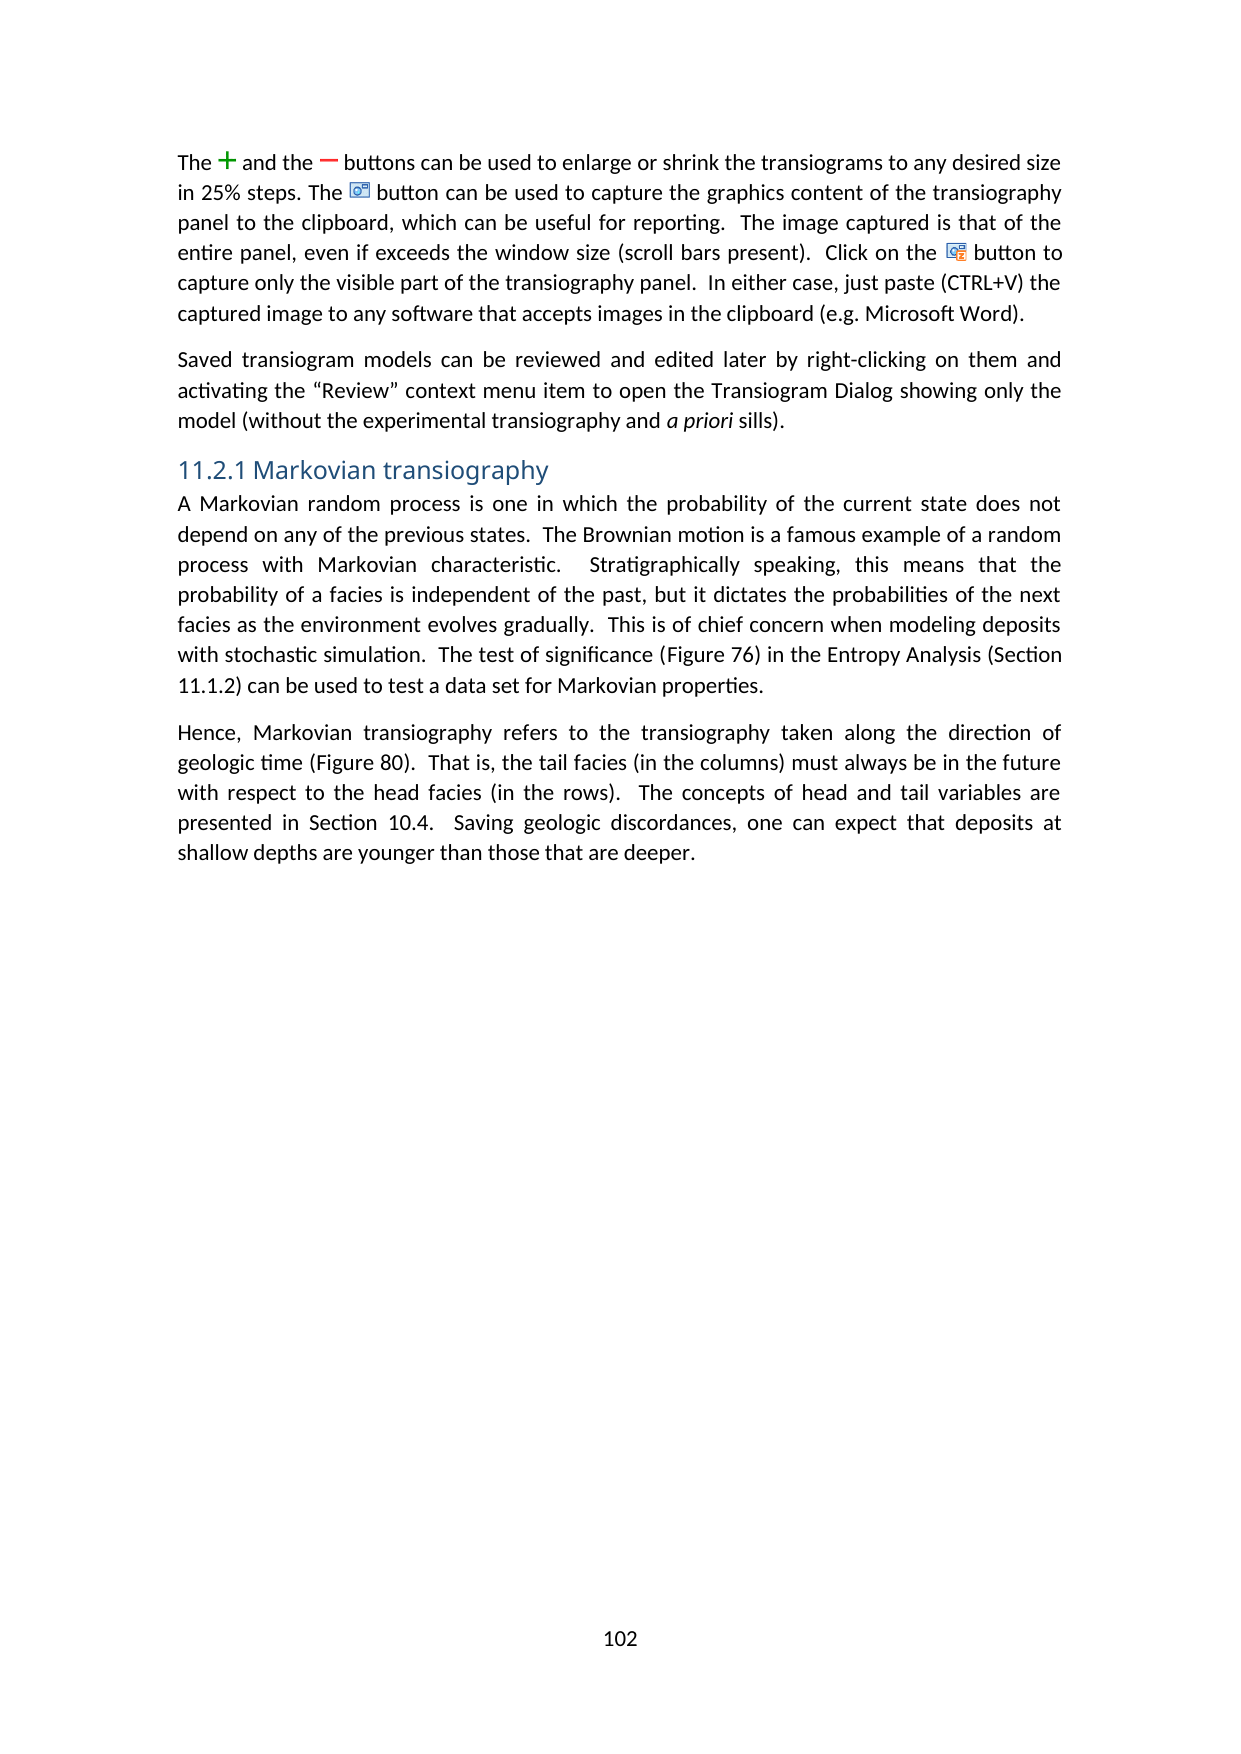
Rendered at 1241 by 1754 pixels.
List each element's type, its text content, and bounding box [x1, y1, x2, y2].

text The and the buttons can be used to enlarge or shrink the transiograms to any desired size in 25% steps. The button can be used to capture the graphics content of the transiography panel to the clipboard, which can be useful for reporting. The image captured is that of the entire panel, even if exceeds the window size (scroll bars present). Click on the button to capture only the visible part of the transiography panel. In either case, just paste (CTRL+V) the captured image to any software that accepts images in the clipboard (e.g. Microsoft Word). [177, 148, 1063, 327]
text A Markovian random process is one in which the probability of the current state does not depend on any of the previous states. The Brownian motion is a famous example of a random process with Markovian characteristic. Stratigraphically speaking, this means that the probability of a facies is independent of the past, but it dictates the probabilities of the next facies as the environment evolves gradually. This is of chief concern when modeling deposits with stochastic simulation. The test of significance (Figure 75) in the Entropy Analysis (Section 11.1.2) can be used to test a data set for Markovian properties. [177, 489, 1063, 699]
picture [318, 150, 338, 170]
picture [349, 179, 370, 201]
subtitle Markovian transiography [177, 453, 1063, 487]
text Saved transiogram models can be reviewed and edited later by right-clicking on them and activating the “Review” context menu item to open the Transiogram Dialog showing only the model (without the experimental transiography and a priori sills). [177, 346, 1063, 434]
text Hence, Markovian transiography refers to the transiography taken along the direction of geologic time (Figure 79). That is, the tail facies (in the columns) must always be in the future with respect to the head facies (in the rows). The concepts of head and tail variables are presented in Section 10.4. Saving geologic discordances, one can expect that deposits at shallow depths are younger than those that are deeper. [177, 718, 1063, 867]
picture [946, 240, 967, 261]
picture [217, 150, 237, 170]
